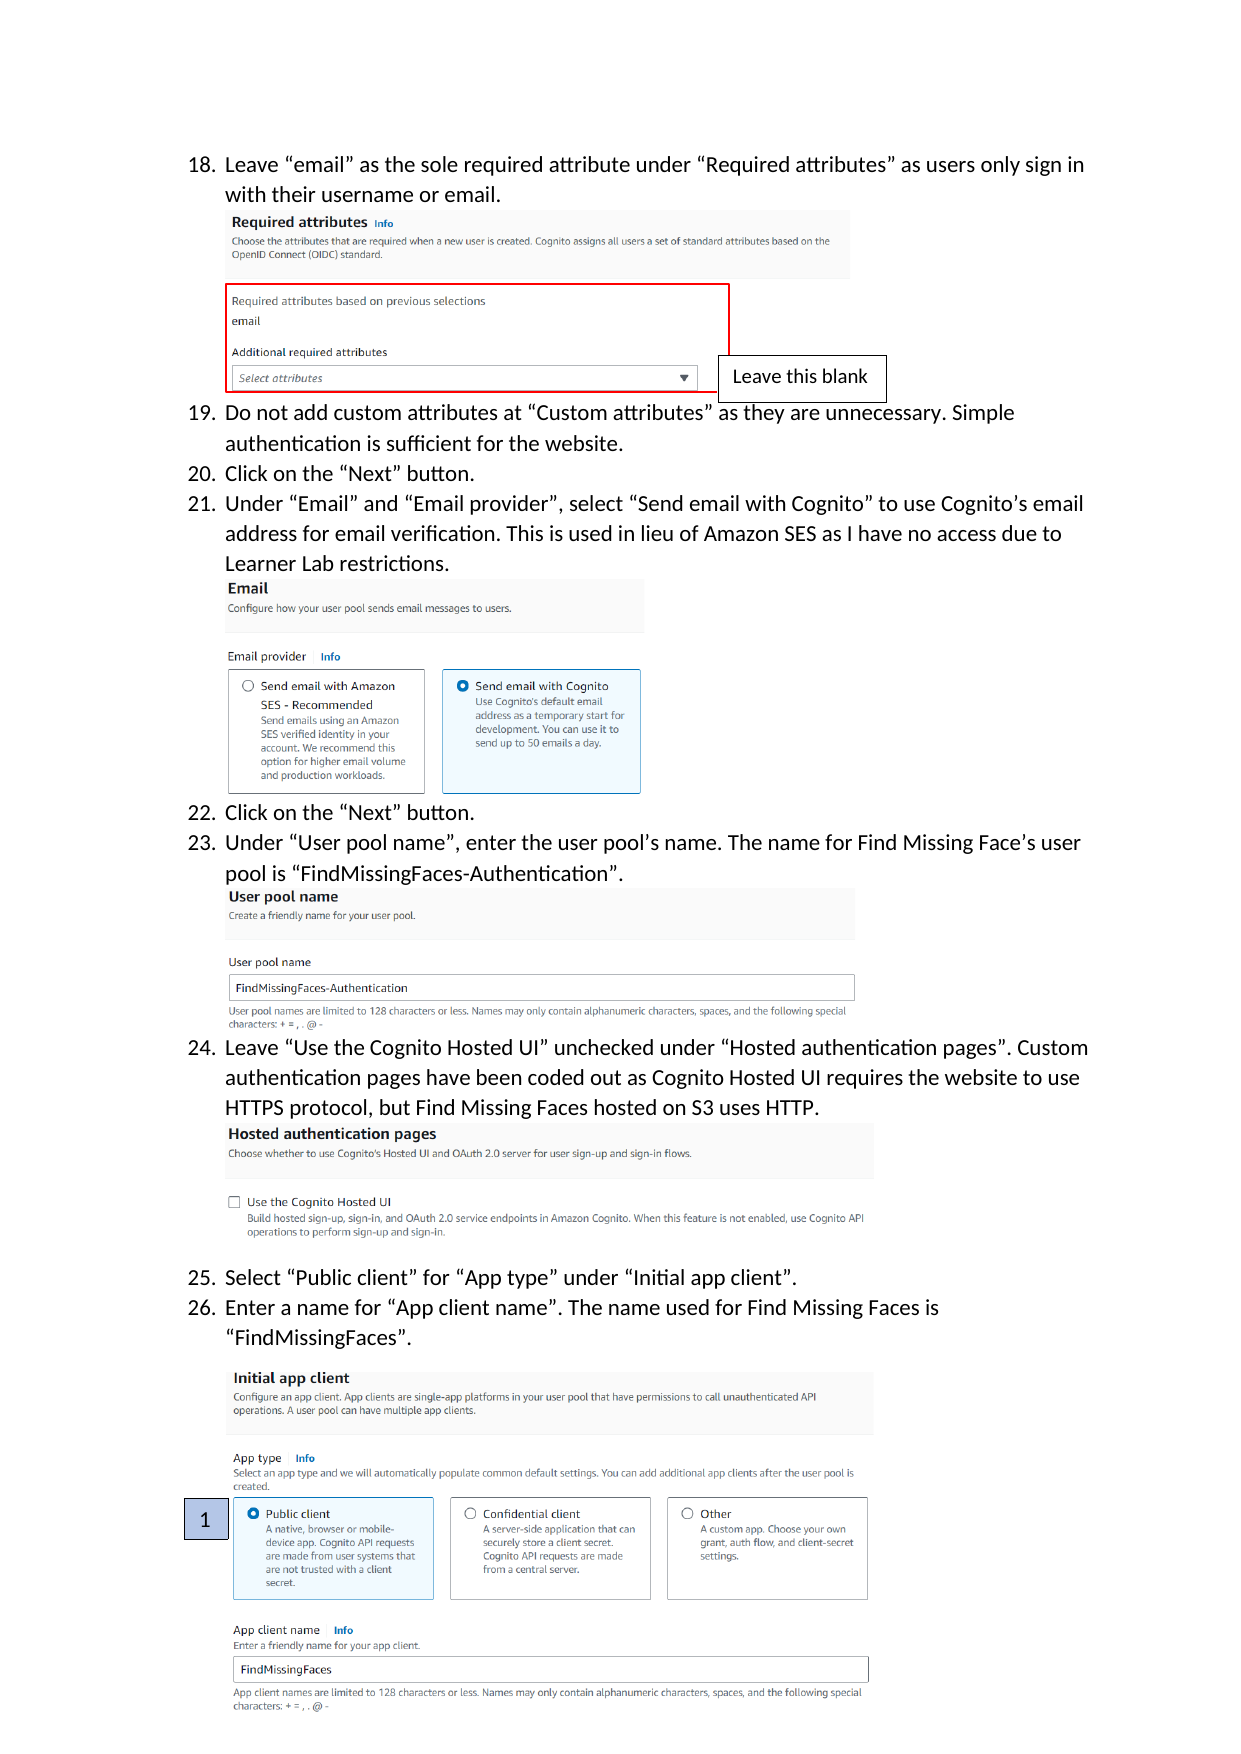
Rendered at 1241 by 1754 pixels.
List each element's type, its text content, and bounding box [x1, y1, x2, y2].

picture [225, 393, 717, 397]
picture [225, 888, 855, 1031]
picture [225, 1123, 874, 1261]
list Do not add custom attributes at “Custom attributes” as they are unnecessary. Simple authentication is sufficient for the website. [187, 398, 1090, 457]
list Click on the “Next” button. [187, 459, 1090, 487]
picture [227, 285, 728, 391]
list Under “Email” and “Email provider”, select “Send email with Cognito” to use Cognito’s email address for email verification. This is used in lieu of Amazon SES as I have no access due to Learner Lab restrictions. [187, 489, 1090, 578]
list Enter a name for “App client name”. The name used for Find Missing Faces is “FindMissingFaces”. [187, 1293, 1090, 1351]
picture [226, 1372, 874, 1717]
list Leave “email” as the sole required attribute under “Required attributes” as users only sign in with their username or email. [187, 150, 1090, 208]
list Click on the “Next” button. [187, 798, 1090, 826]
list Leave “Use the Cognito Hosted UI” unchecked under “Hosted authentication pages”. Custom authentication pages have been coded out as Cognito Hosted UI requires the website to use HTTPS protocol, but Find Missing Faces hosted on S3 uses HTTP. [187, 1033, 1090, 1121]
picture [225, 579, 645, 796]
picture [225, 210, 851, 355]
list Select “Public client” for “App type” under “Initial app client”. [187, 1263, 1090, 1291]
list Under “User pool name”, enter the user pool’s name. The name for Find Missing Face’s user pool is “FindMissingFaces-Authentication”. [187, 828, 1090, 887]
